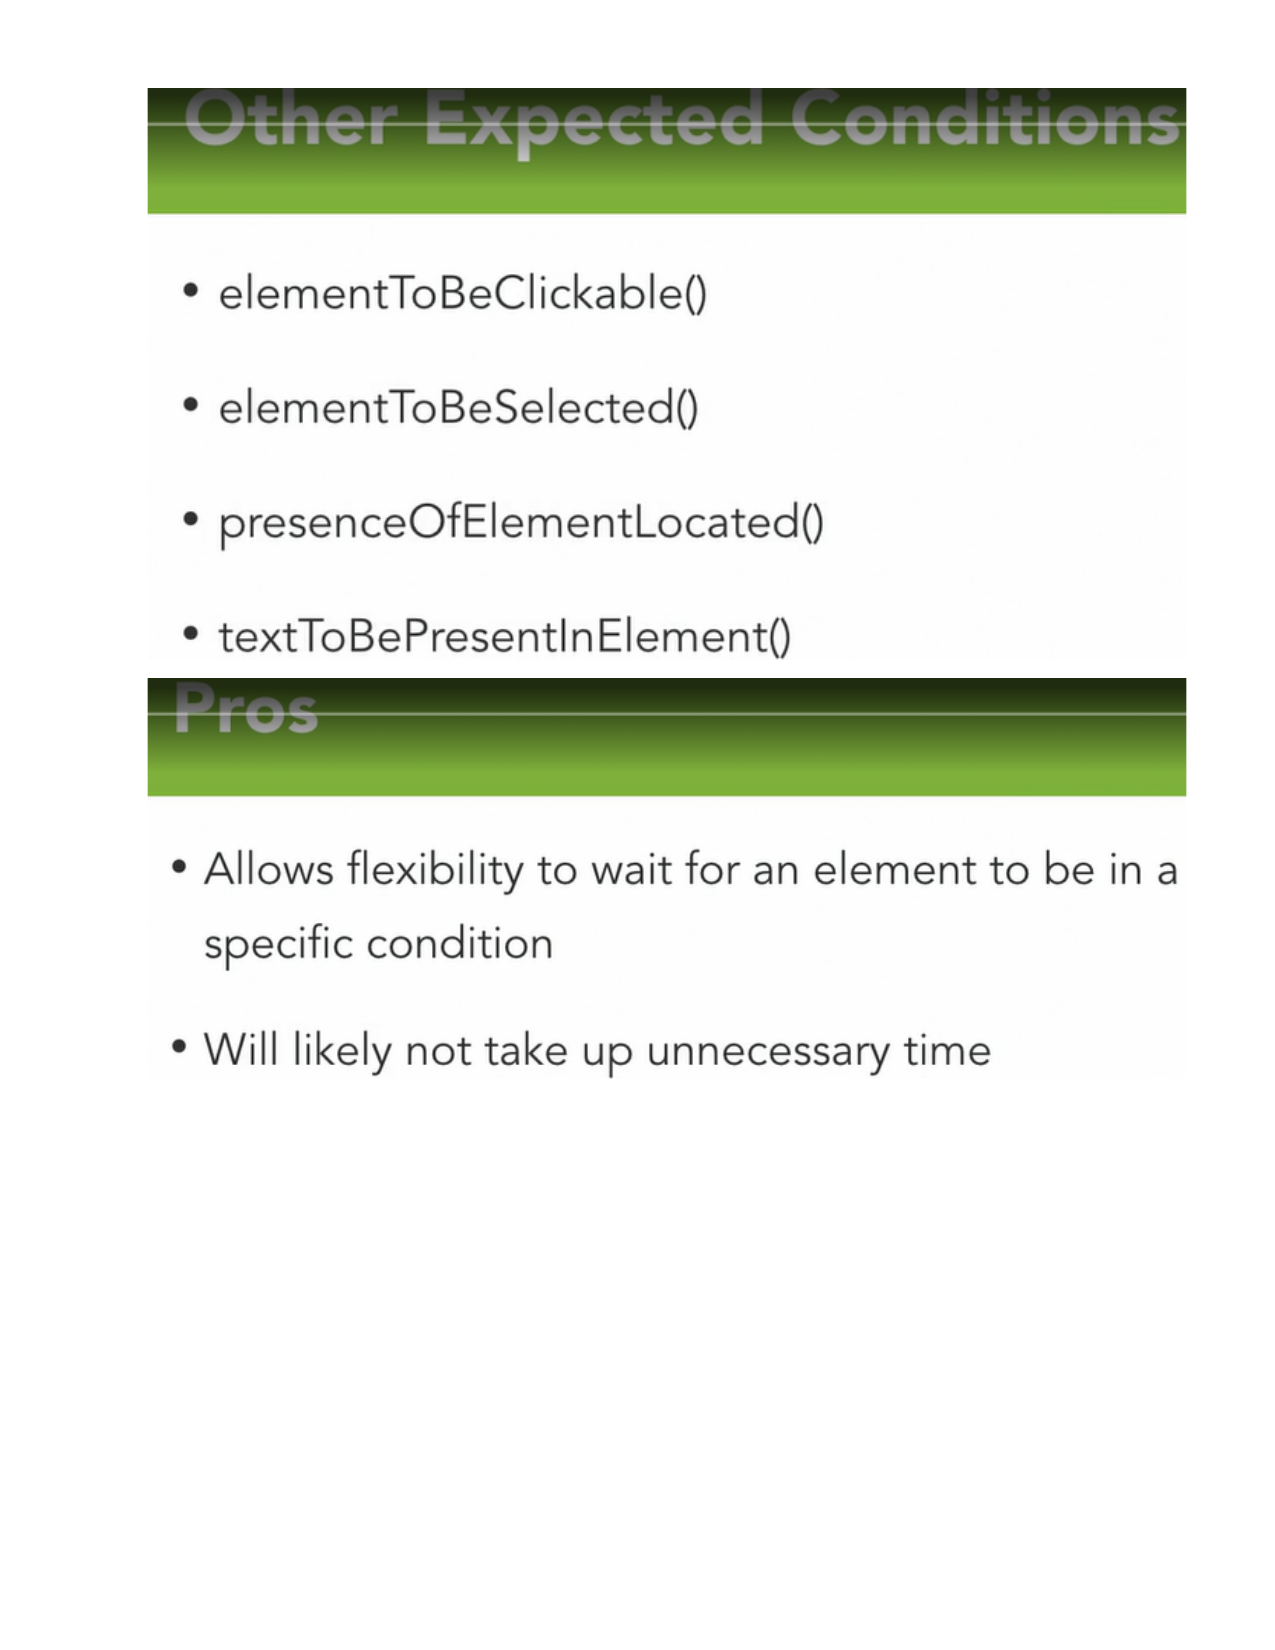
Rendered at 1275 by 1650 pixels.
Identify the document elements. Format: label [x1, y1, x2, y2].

picture [147, 88, 1187, 660]
picture [147, 678, 1187, 1079]
